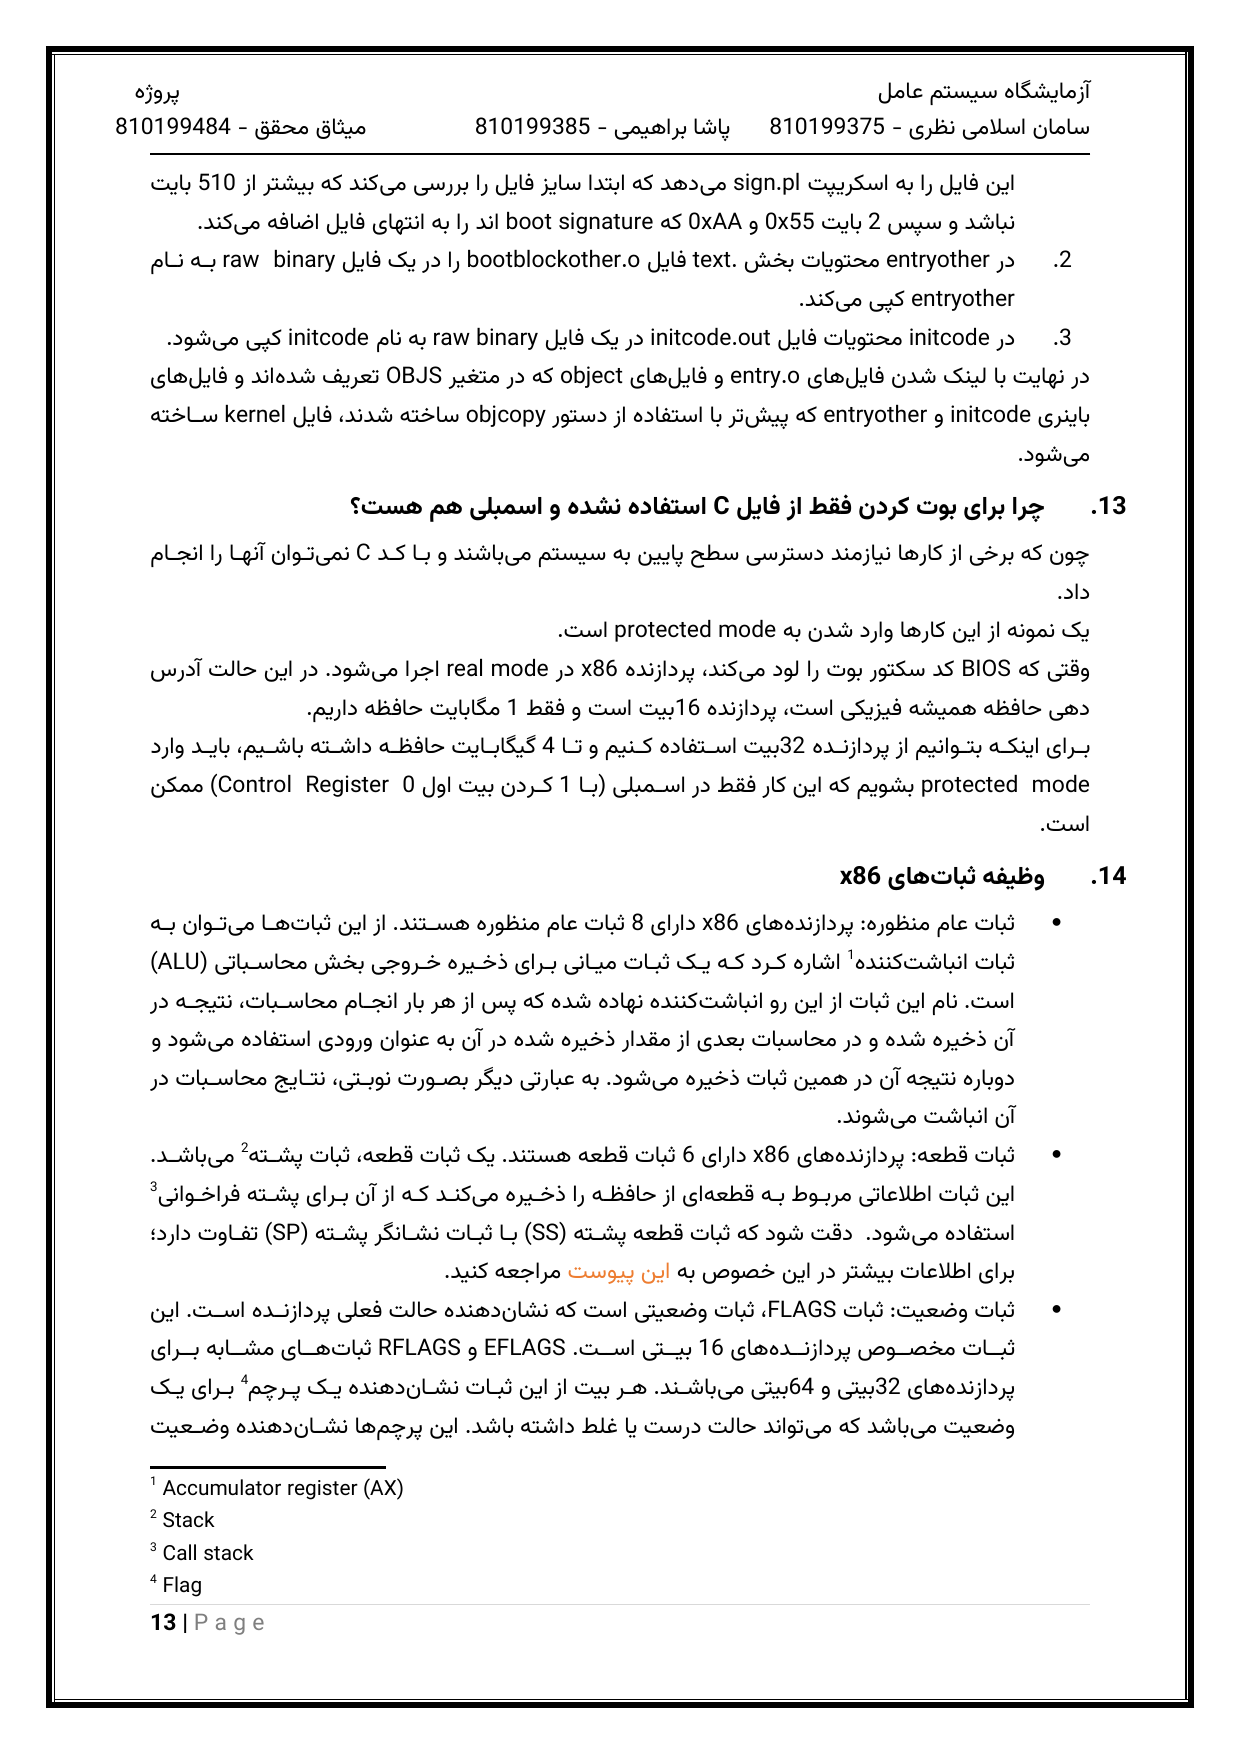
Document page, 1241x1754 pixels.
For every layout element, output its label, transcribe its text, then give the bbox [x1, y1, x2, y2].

text یک نمونه از این کارها وارد شدن به protected mode است. [150, 614, 1090, 650]
subtitle وظیفه ثبات‌های x86 [150, 859, 1090, 898]
text وقتی که BIOS کد سکتور بوت را لود می‌کند، پردازنده x86 در real mode اجرا می‌شود. در این حالت آدرس دهی حافظه همیشه فیزیکی است، پردازنده 16بیت است و فقط 1 مگابایت حافظه داریم. [150, 653, 1090, 727]
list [150, 167, 1053, 241]
list در entryother محتویات بخش .text فایل bootblockother.o را در یک فایل raw binary به نام entryother کپی می‌کند. [150, 244, 1053, 319]
text برای اینکه بتوانیم از پردازنده 32بیت استفاده کنیم و تا 4 گیگابایت حافظه داشته باشیم، باید وارد protected mode بشویم که این کار فقط در اسمبلی (با 1 کردن بیت اول Control Register 0) ممکن است. [150, 730, 1090, 843]
list در initcode محتویات فایل initcode.out در یک فایل raw binary به نام initcode کپی می‌شود. [150, 322, 1053, 357]
list ثبات قطعه: پردازنده‌های x86 دارای 6 ثبات قطعه هستند. یک ثبات قطعه، ثبات پشته می‌باشد. این ثبات اطلاعاتی مربوط به قطعه‌ای از حافظه را ذخیره می‌کند که از آن برای پشته فراخوانی استفاده می‌شود. دقت شود که ثبات قطعه پشته (SS) با ثبات نشانگر پشته (SP) تفاوت دارد؛ برای اطلاعات بیشتر در این خصوص به این پیوست مراجعه کنید. [150, 1139, 1053, 1291]
text در نهایت با لینک شدن فایل‌های entry.o و فایل‌های object که در متغیر OBJS تعریف شده‌اند و فایل‌های باینری initcode و entryother که پیش‌تر با استفاده از دستور objcopy ساخته شدند، فایل kernel ساخته می‌شود. [150, 360, 1090, 473]
text چون که برخی از کارها نیازمند دسترسی سطح پایین به سیستم می‌باشند و با کد C نمی‌توان آنها را انجام داد. [150, 537, 1090, 612]
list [150, 1294, 1053, 1445]
subtitle چرا برای بوت کردن فقط از فایل C استفاده نشده و اسمبلی هم هست؟ [150, 489, 1090, 528]
list ثبات عام منظوره: پردازنده‌های x86 دارای 8 ثبات عام منظوره هستند. از این ثبات‌ها می‌توان به ثبات انباشت‌کننده اشاره کرد که یک ثبات میانی برای ذخیره خروجی بخش محاسباتی (ALU) است. نام این ثبات از این رو انباشت‌کننده نهاده شده که پس از هر بار انجام محاسبات، نتیجه در آن ذخیره شده و در محاسبات بعدی از مقدار ذخیره شده در آن به عنوان ورودی استفاده می‌شود و دوباره نتیجه آن در همین ثبات ذخیره می‌شود. به عبارتی دیگر بصورت نوبتی، نتایج محاسبات در آن انباشت می‌شوند. [150, 907, 1053, 1136]
